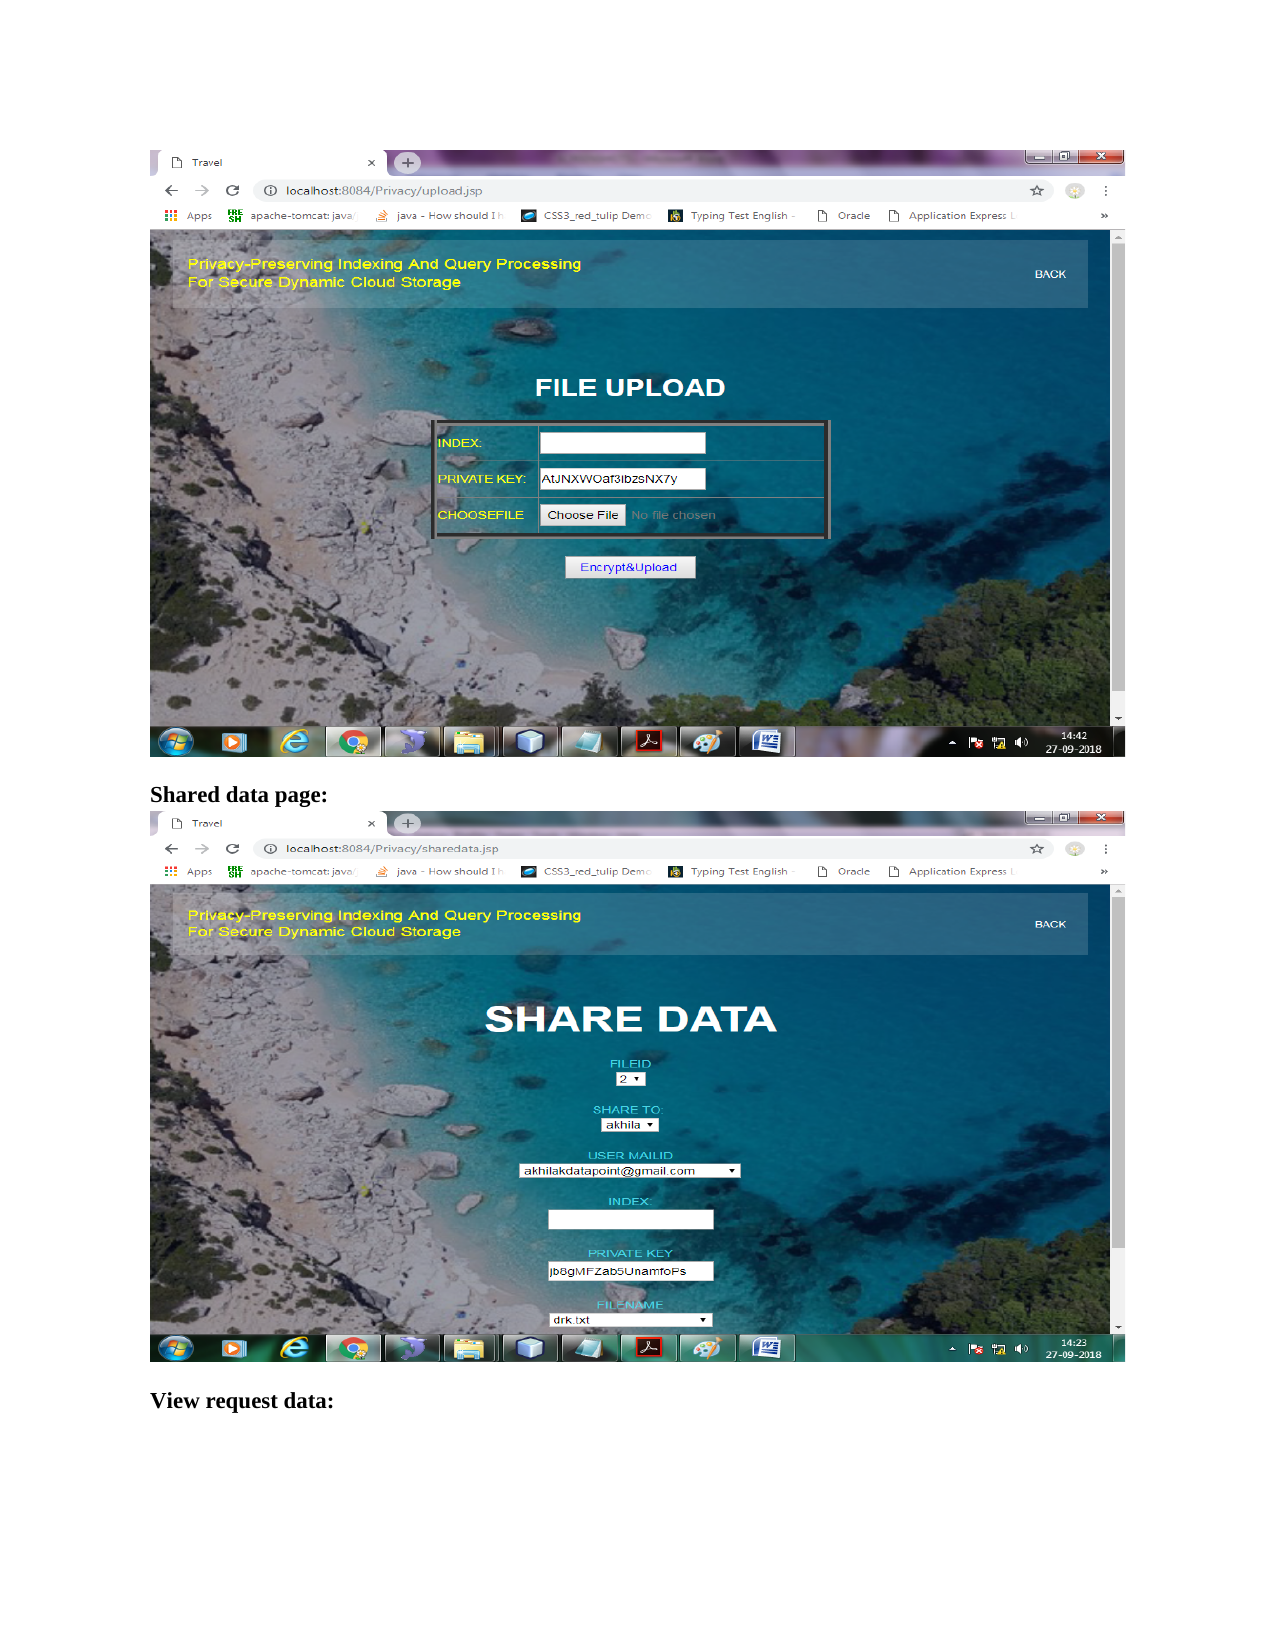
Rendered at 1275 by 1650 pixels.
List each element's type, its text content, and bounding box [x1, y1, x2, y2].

picture [150, 150, 1125, 757]
text Shared data page: [150, 781, 1125, 811]
picture [150, 811, 1125, 1362]
text View request data: [150, 1387, 1125, 1413]
